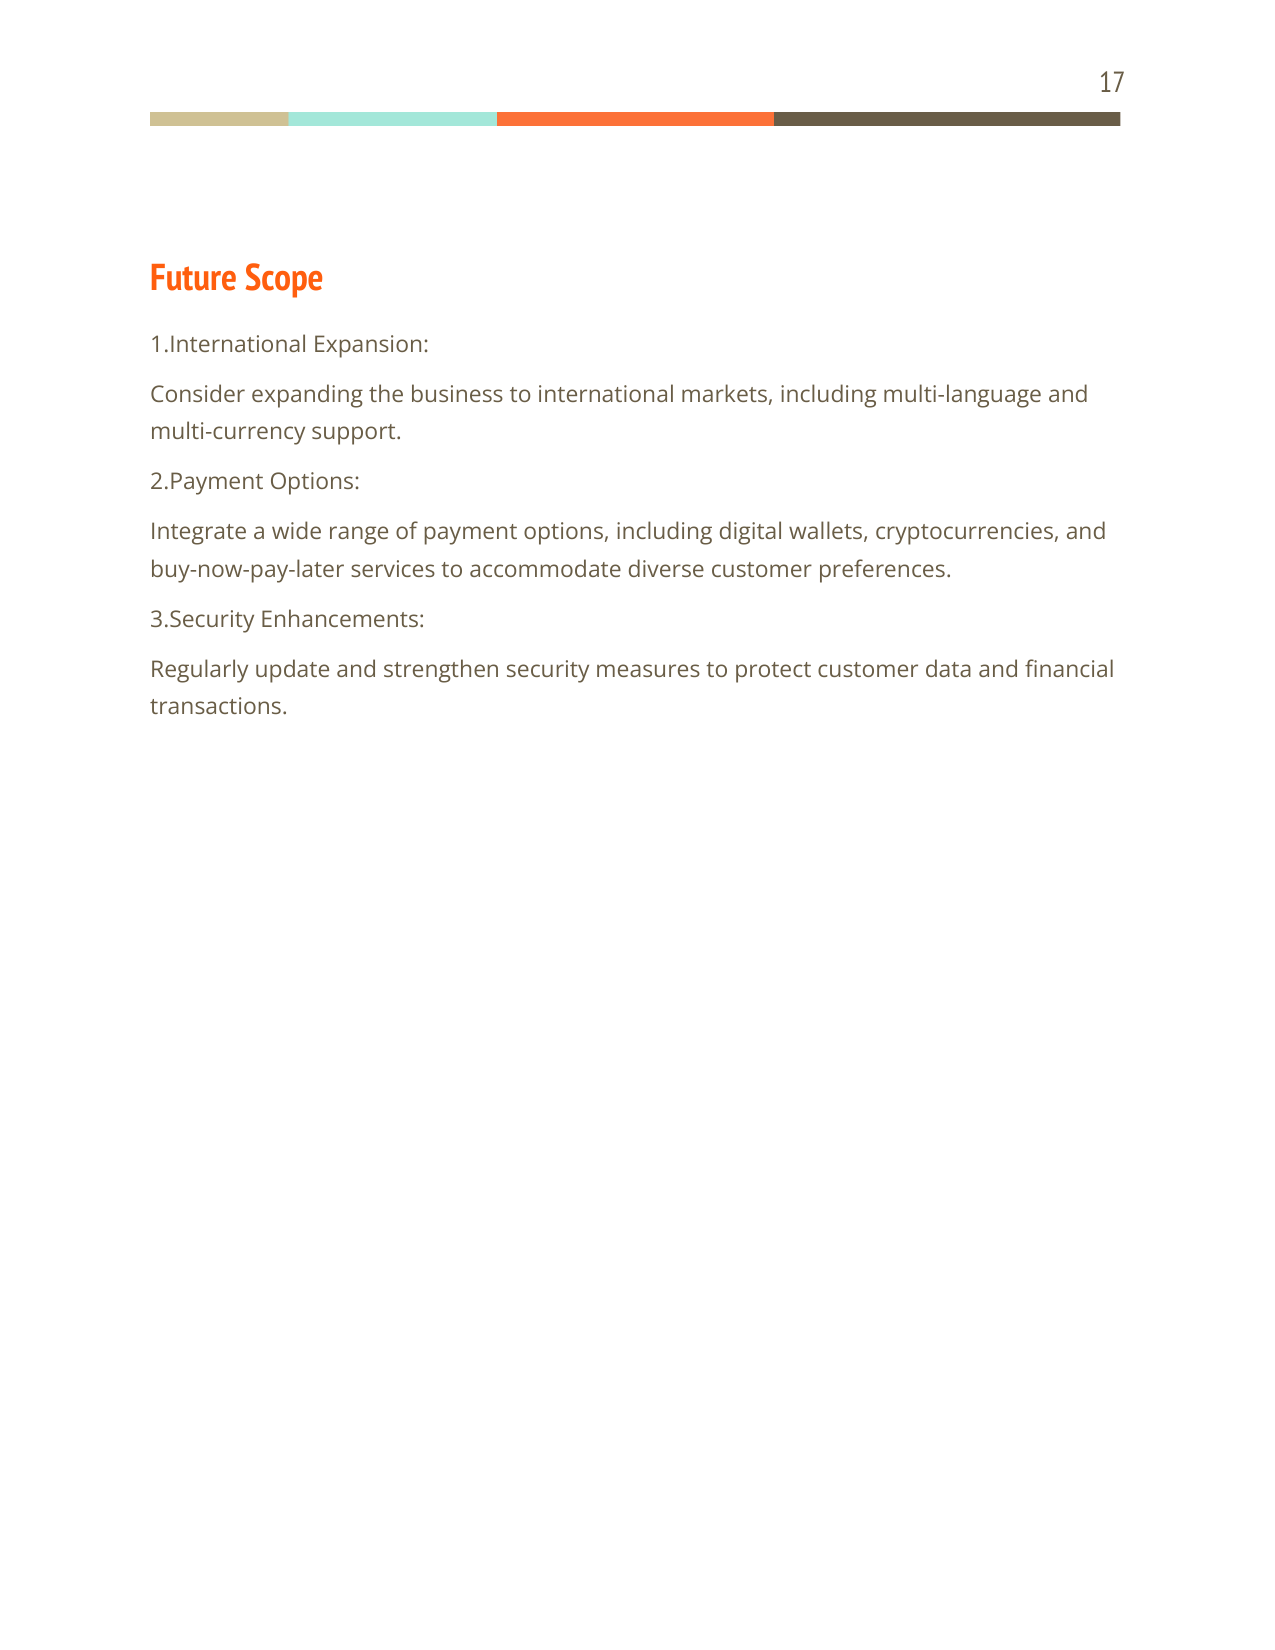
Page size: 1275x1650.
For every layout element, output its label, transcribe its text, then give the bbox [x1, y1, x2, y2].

text 2.Payment Options: [150, 465, 1125, 497]
text 1.International Expansion: [150, 328, 1125, 359]
text Integrate a wide range of payment options, including digital wallets, cryptocurrencies, and buy-now-pay-later services to accommodate diverse customer preferences. [150, 515, 1125, 584]
text 3.Security Enhancements: [150, 603, 1125, 634]
picture [150, 112, 1121, 126]
text Consider expanding the business to international markets, including multi-language and multi-currency support. [150, 378, 1125, 447]
subtitle Future Scope [150, 252, 1125, 301]
text Regularly update and strengthen security measures to protect customer data and financial transactions. [150, 653, 1125, 722]
